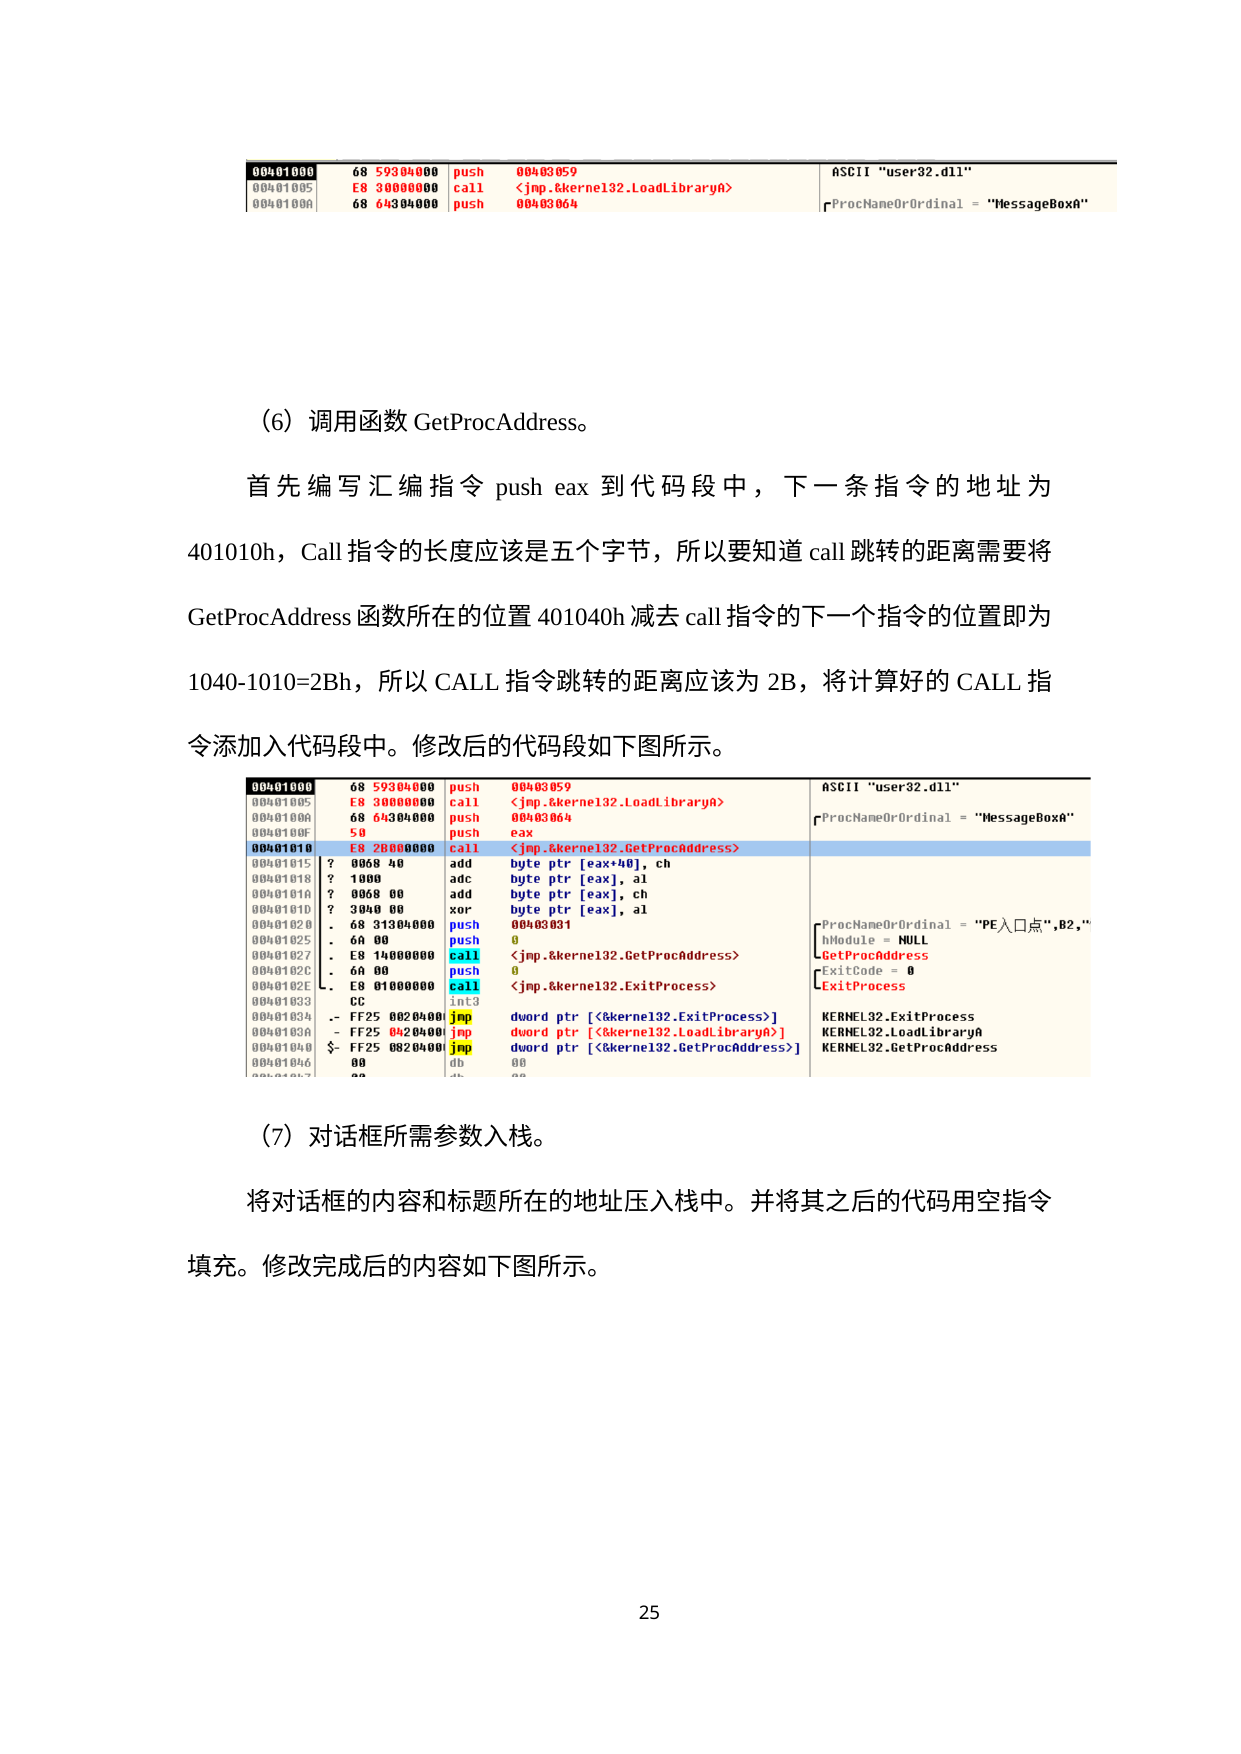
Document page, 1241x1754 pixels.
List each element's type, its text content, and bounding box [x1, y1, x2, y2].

text （6）调用函数GetProcAddress。 [187, 387, 1053, 452]
picture [245, 777, 1091, 1077]
picture [245, 159, 1117, 212]
text （7）对话框所需参数入栈。 [187, 1102, 1053, 1167]
text 首先编写汇编指令push eax到代码段中，下一条指令的地址为401010h，Call指令的长度应该是五个字节，所以要知道call跳转的距离需要将GetProcAddress函数所在的位置401040h减去call指令的下一个指令的位置即为1040-1010=2Bh，所以CALL指令跳转的距离应该为2B，将计算好的CALL指令添加入代码段中。修改后的代码段如下图所示。 [187, 452, 1053, 777]
text 将对话框的内容和标题所在的地址压入栈中。并将其之后的代码用空指令填充。修改完成后的内容如下图所示。 [187, 1167, 1053, 1297]
